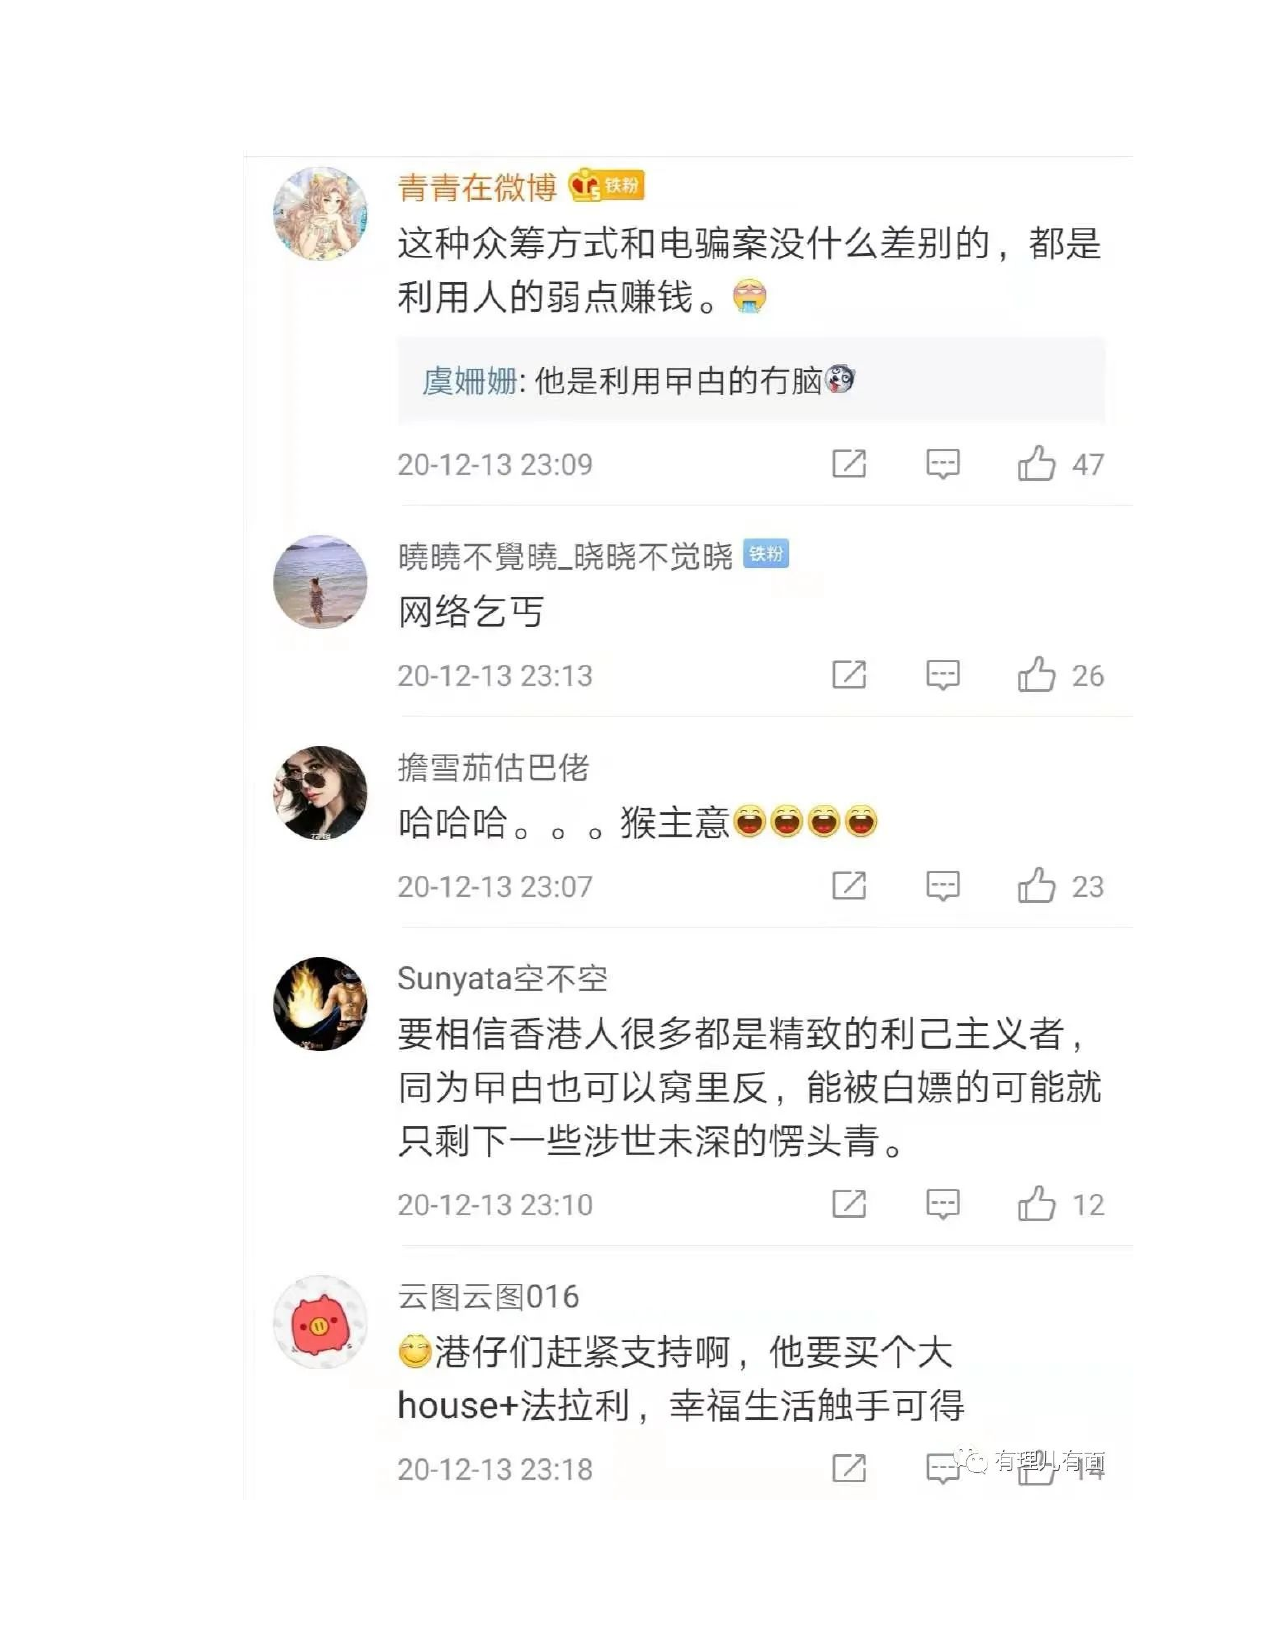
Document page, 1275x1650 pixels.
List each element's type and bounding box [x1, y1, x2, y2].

picture [243, 150, 1134, 1500]
